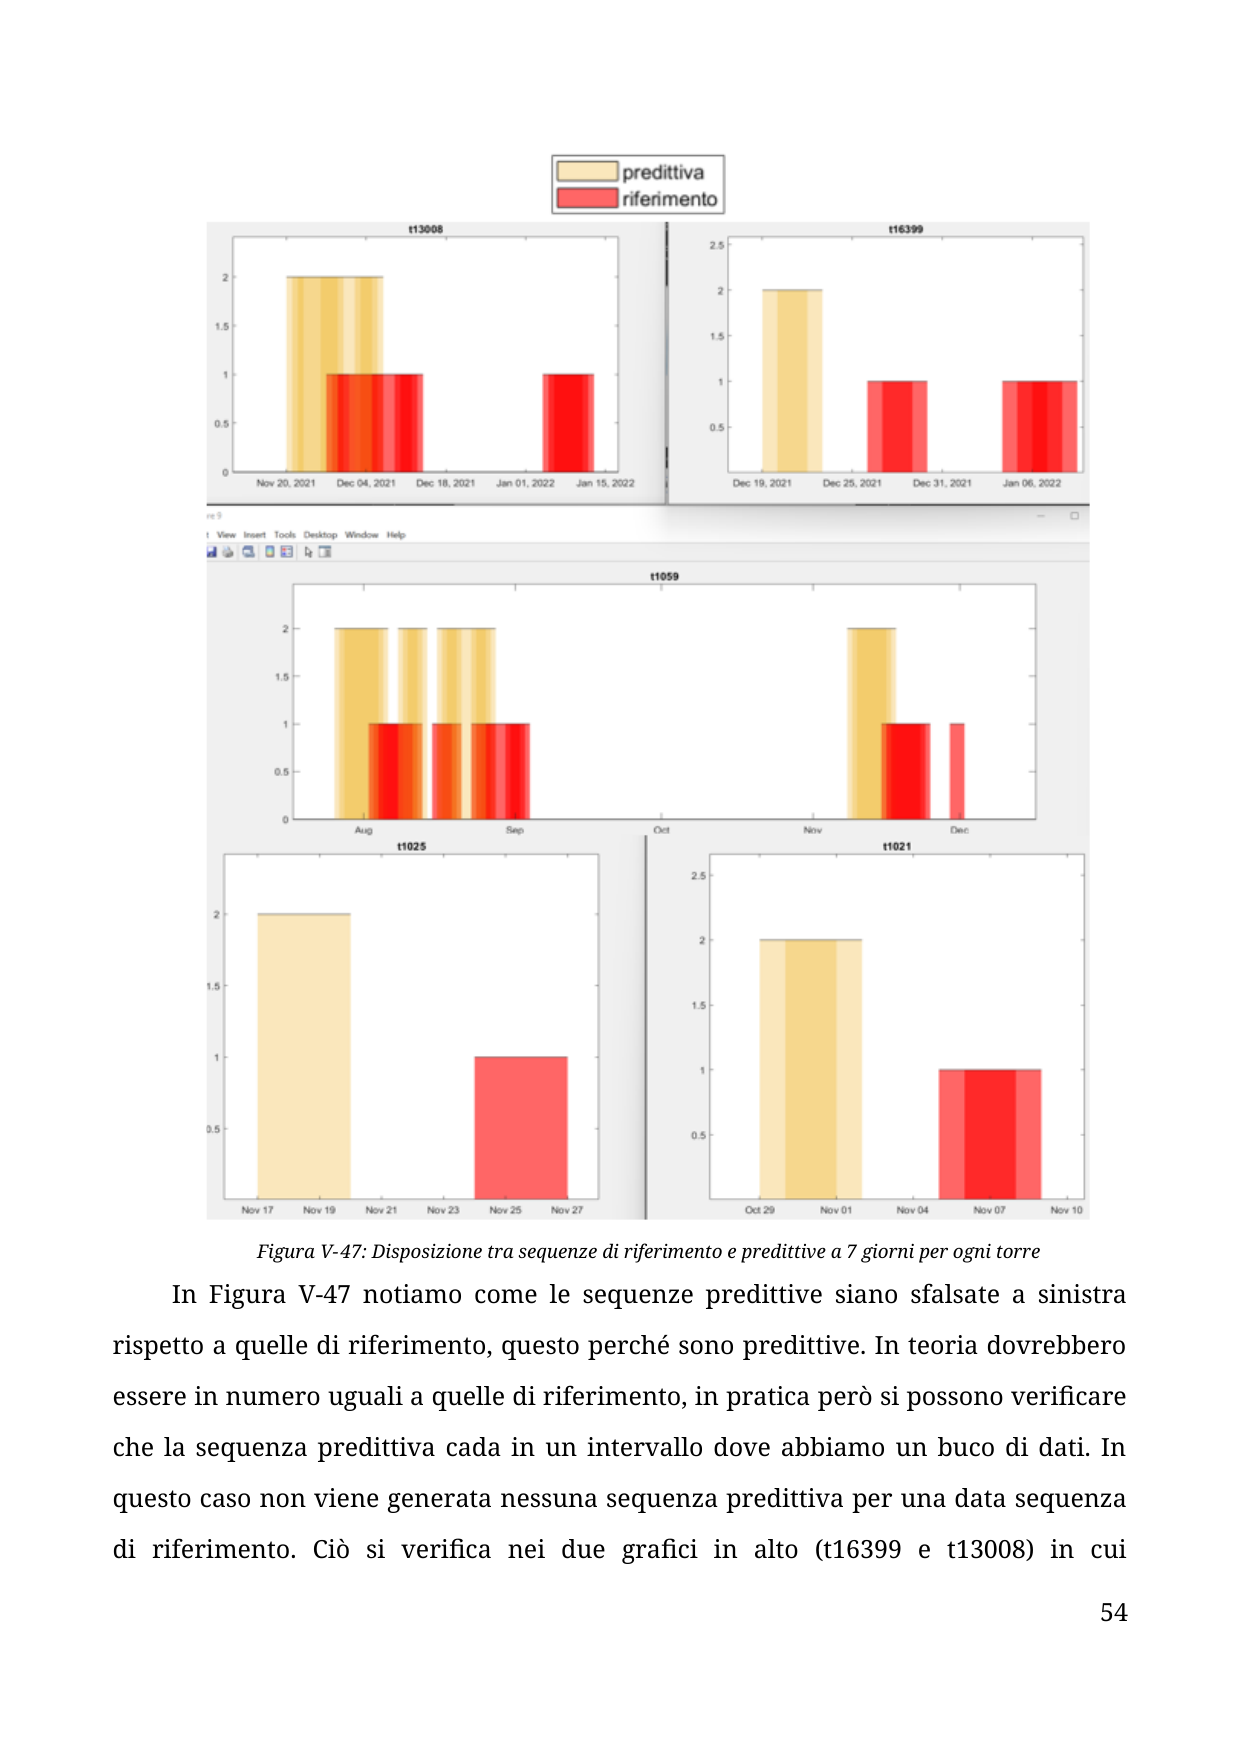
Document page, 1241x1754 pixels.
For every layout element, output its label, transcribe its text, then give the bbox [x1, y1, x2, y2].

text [112, 1276, 1128, 1566]
picture [206, 150, 1093, 1226]
